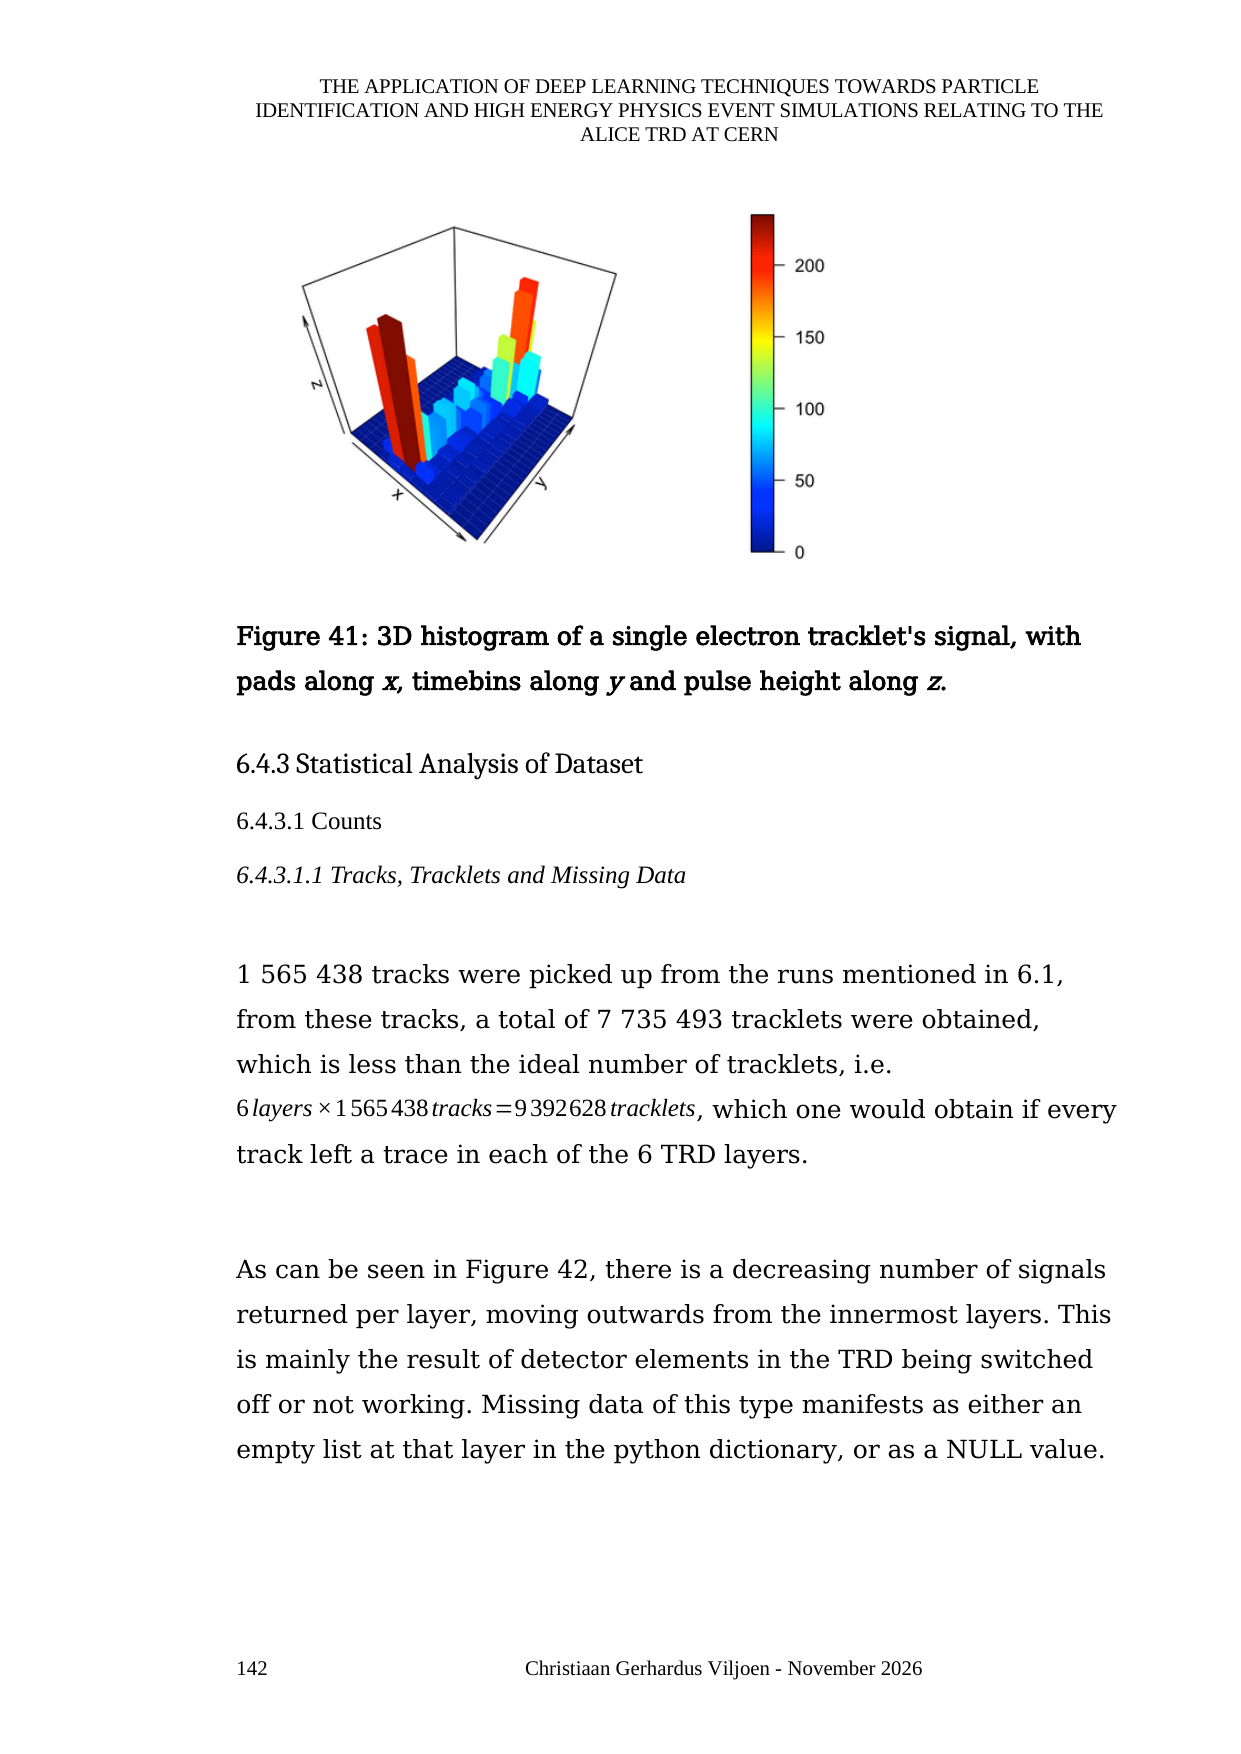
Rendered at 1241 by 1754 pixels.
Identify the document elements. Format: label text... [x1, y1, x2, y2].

text 1 565 438 tracks were picked up from the runs mentioned in 6.1, from these tracks, a total of 7 735 493 tracklets were obtained, which is less than the ideal number of tracklets, i.e. , which one would obtain if every track left a trace in each of the 6 TRD layers. [236, 958, 1122, 1168]
subtitle Counts [236, 806, 1122, 835]
subtitle Tracks, Tracklets and Missing Data [236, 860, 1122, 888]
text Figure 41: 3D histogram of a single electron tracklet's signal, with pads along x, timebins along y and pulse height along z. [236, 620, 1122, 695]
picture [236, 183, 882, 593]
text As can be seen in Figure 42, there is a decreasing number of signals returned per layer, moving outwards from the innermost layers. This is mainly the result of detector elements in the TRD being switched off or not working. Missing data of this type manifests as either an empty list at that layer in the python dictionary, or as a NULL value. [236, 1253, 1122, 1463]
subtitle Statistical Analysis of Dataset [236, 747, 1122, 781]
